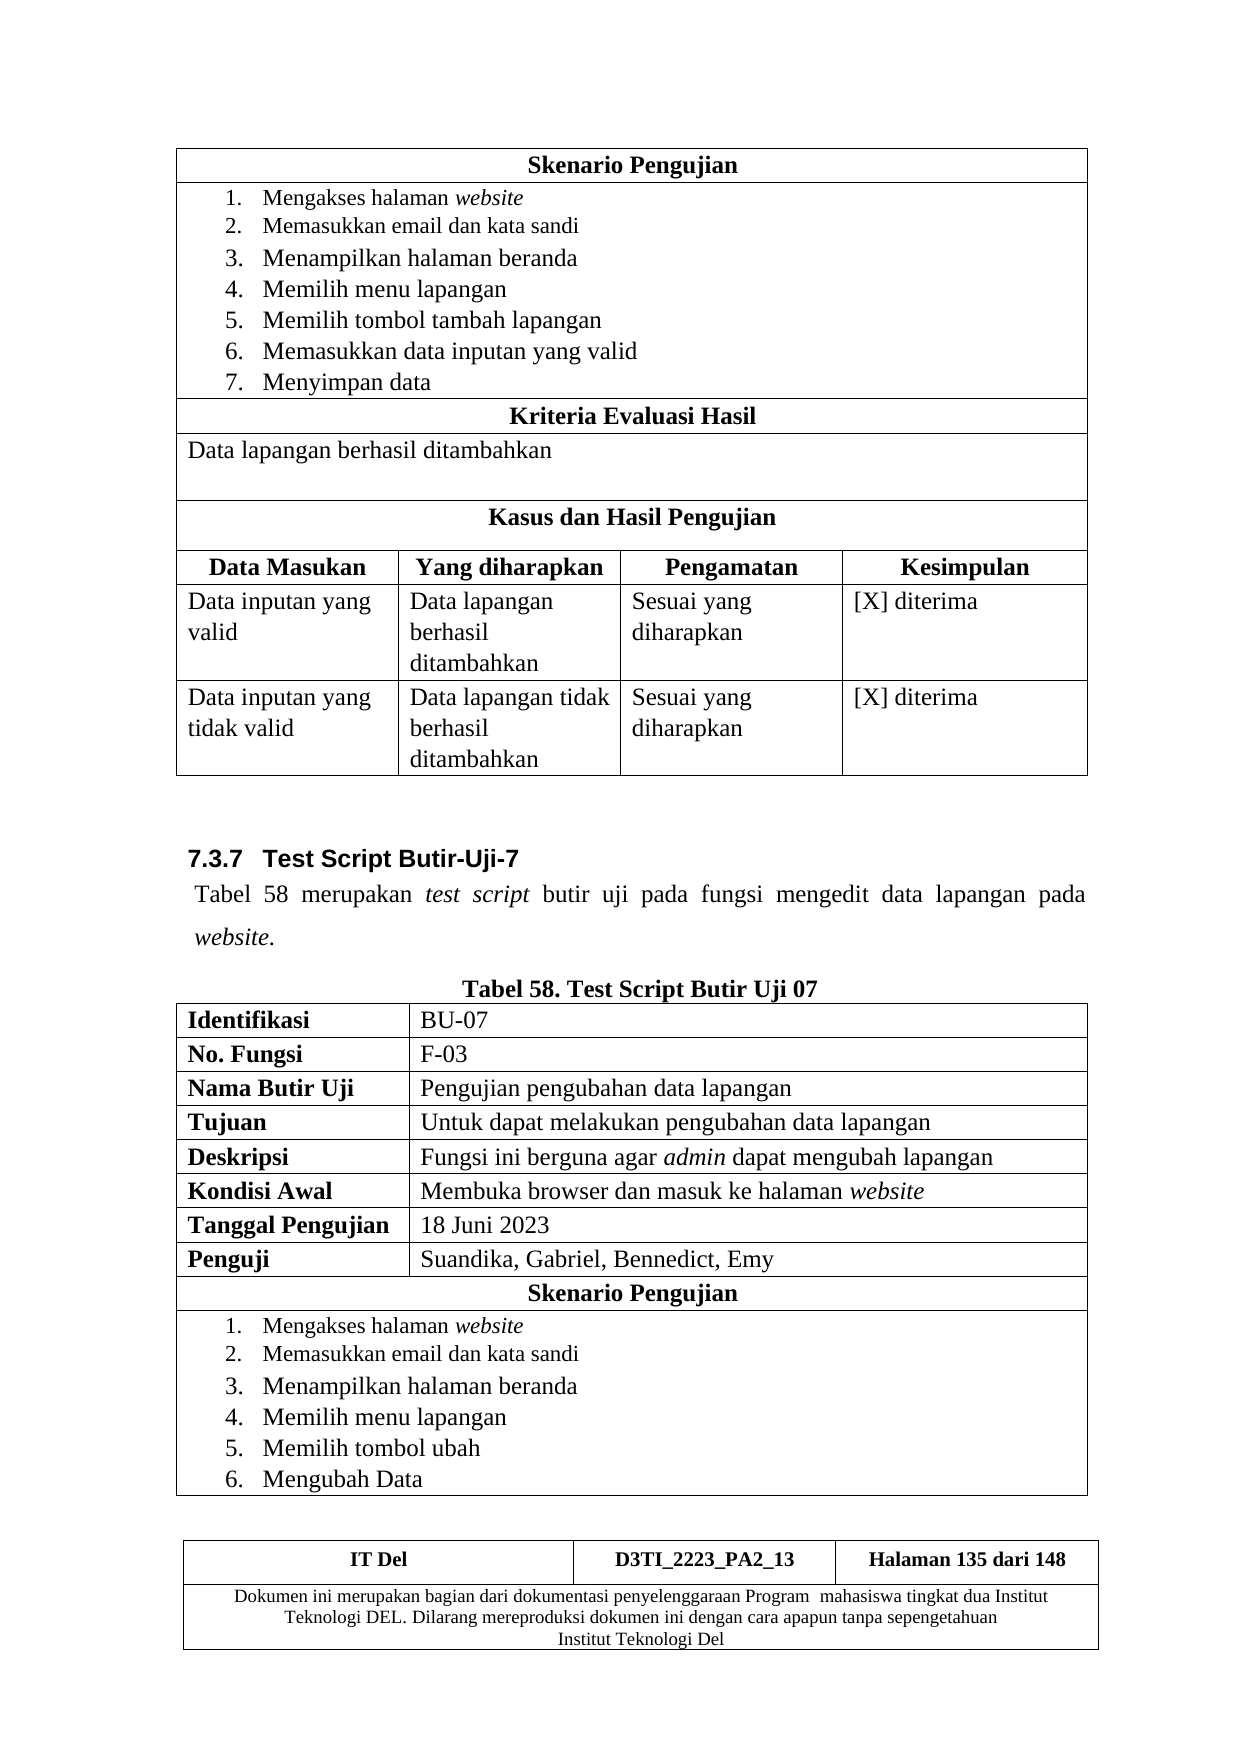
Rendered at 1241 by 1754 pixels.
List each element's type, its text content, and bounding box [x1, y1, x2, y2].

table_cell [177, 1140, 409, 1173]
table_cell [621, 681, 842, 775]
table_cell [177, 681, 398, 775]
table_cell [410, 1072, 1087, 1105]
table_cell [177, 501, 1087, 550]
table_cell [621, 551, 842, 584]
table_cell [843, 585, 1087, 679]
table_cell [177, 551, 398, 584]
text Tabel 58 merupakan test script butir uji pada fungsi mengedit data lapangan pada website. [194, 879, 1086, 951]
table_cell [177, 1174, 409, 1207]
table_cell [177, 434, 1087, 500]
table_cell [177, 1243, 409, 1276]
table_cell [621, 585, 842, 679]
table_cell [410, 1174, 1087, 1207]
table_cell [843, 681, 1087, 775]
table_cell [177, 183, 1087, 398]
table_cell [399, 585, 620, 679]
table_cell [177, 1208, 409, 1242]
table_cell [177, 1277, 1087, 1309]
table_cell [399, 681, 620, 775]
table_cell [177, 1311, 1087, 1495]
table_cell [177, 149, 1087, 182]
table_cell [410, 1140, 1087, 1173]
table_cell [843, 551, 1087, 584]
subtitle Test Script Butir-Uji-7 [187, 844, 1092, 873]
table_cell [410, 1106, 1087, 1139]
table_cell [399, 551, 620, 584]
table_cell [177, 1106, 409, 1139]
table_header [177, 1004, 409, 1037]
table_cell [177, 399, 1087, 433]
text Tabel 58. Test Script Butir Uji 07 [187, 974, 1092, 1003]
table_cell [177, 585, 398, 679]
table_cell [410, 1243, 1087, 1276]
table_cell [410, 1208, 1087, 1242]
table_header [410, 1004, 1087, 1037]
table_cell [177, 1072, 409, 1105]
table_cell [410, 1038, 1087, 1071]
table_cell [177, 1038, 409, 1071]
